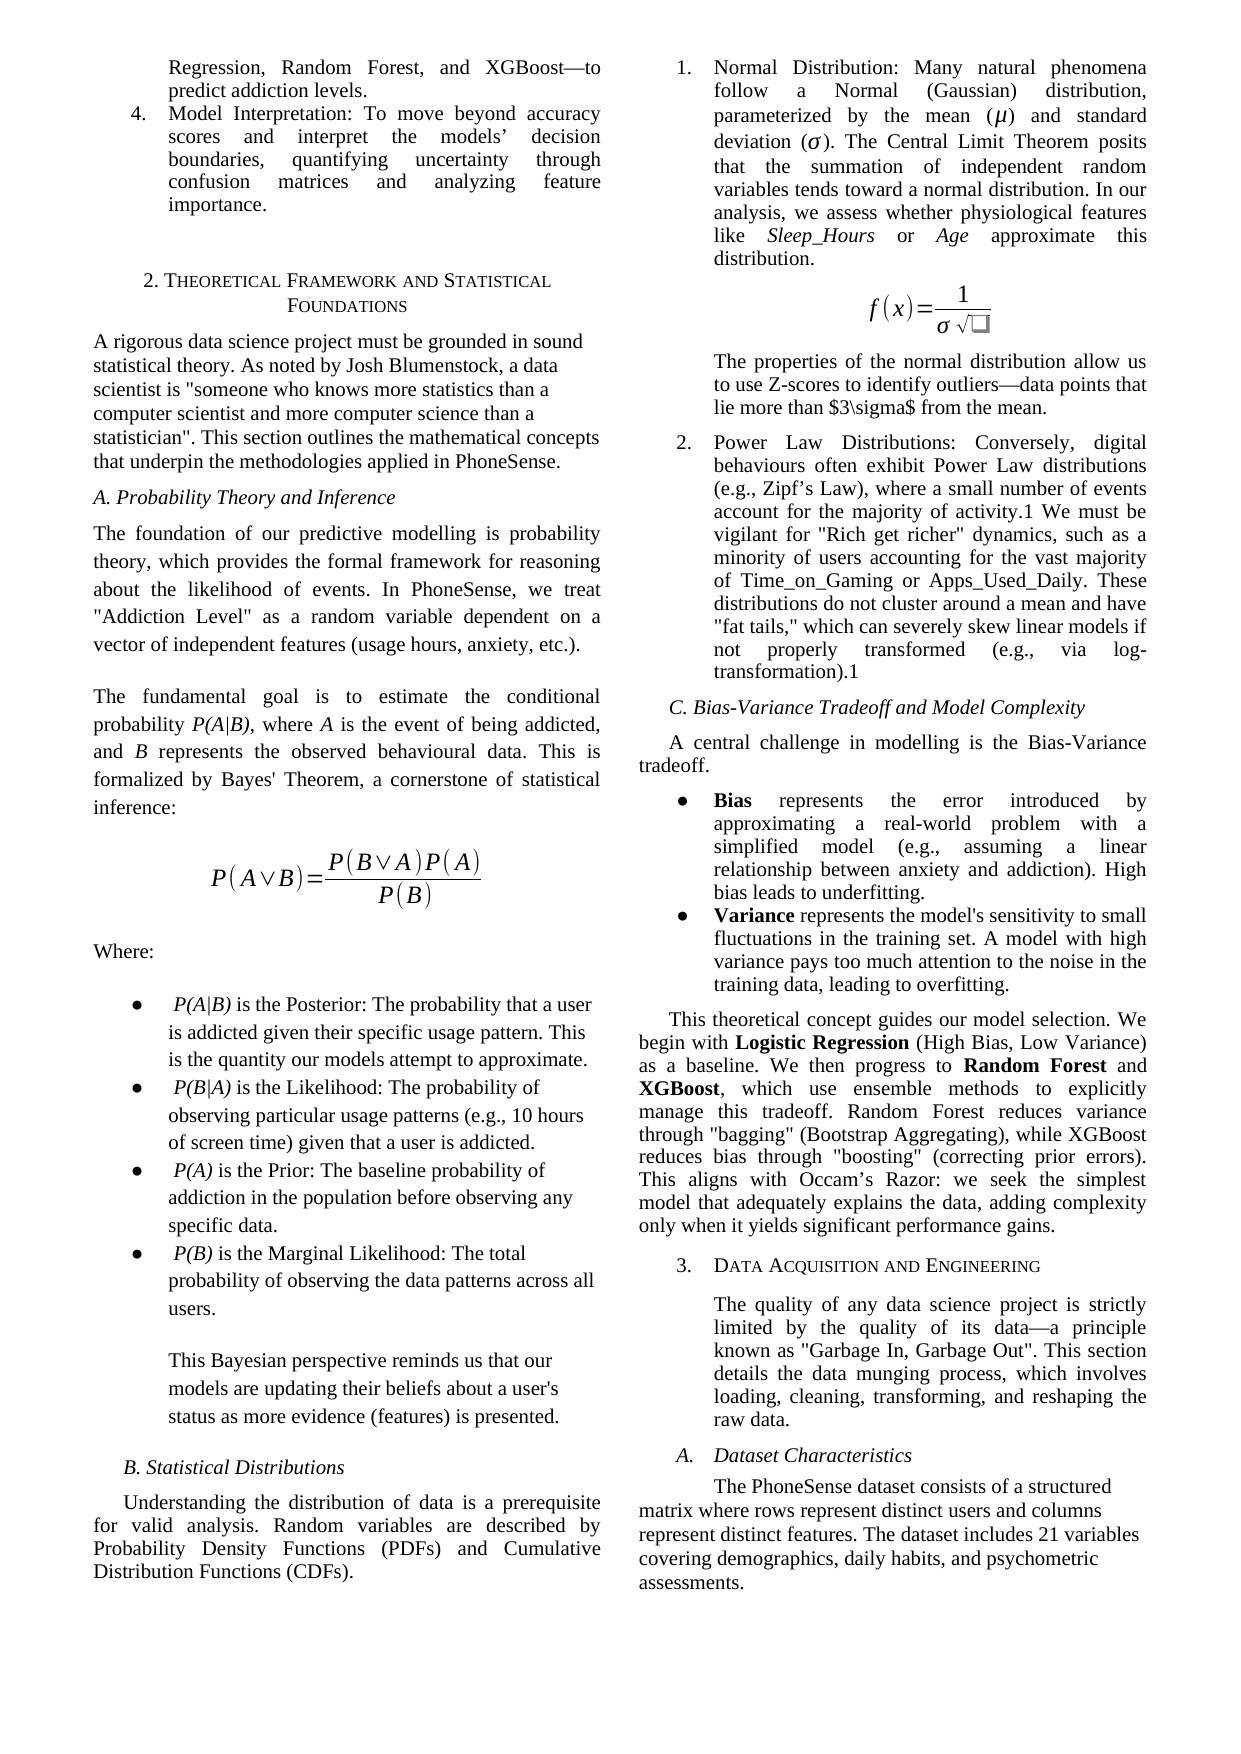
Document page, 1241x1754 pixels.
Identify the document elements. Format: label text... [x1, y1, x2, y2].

list Power Law Distributions: Conversely, digital behaviours often exhibit Power Law distributions (e.g., Zipf’s Law), where a small number of events account for the majority of activity.1 We must be vigilant for "Rich get richer" dynamics, such as a minority of users accounting for the vast majority of Time_on_Gaming or Apps_Used_Daily. These distributions do not cluster around a mean and have "fat tails," which can severely skew linear models if not properly transformed (e.g., via log-transformation).1 [676, 432, 1147, 683]
list Normal Distribution: Many natural phenomena follow a Normal (Gaussian) distribution, parameterized by the mean () and standard deviation (). The Central Limit Theorem posits that the summation of independent random variables tends toward a normal distribution. In our analysis, we assess whether physiological features like Sleep_Hours or Age approximate this distribution. [676, 56, 1147, 269]
subtitle C. Bias-Variance Tradeoff and Model Complexity [639, 696, 1147, 719]
list P(B) is the Marginal Likelihood: The total probability of observing the data patterns across all users. [131, 1241, 601, 1320]
list Variance represents the model's sensitivity to small fluctuations in the training set. A model with high variance pays too much attention to the noise in the training data, leading to overfitting. [676, 904, 1147, 996]
subtitle A rigorous data science project must be grounded in sound statistical theory. As noted by Josh Blumenstock, a data scientist is "someone who knows more statistics than a computer scientist and more computer science than a statistician". This section outlines the mathematical concepts that underpin the methodologies applied in PhoneSense. [93, 329, 601, 473]
list Model Interpretation: To move beyond accuracy scores and interpret the models’ decision boundaries, quantifying uncertainty through confusion matrices and analyzing feature importance. [131, 102, 601, 216]
text The properties of the normal distribution allow us to use Z-scores to identify outliers—data points that lie more than $3\sigma$ from the mean. [714, 350, 1147, 419]
text The foundation of our predictive modelling is probability theory, which provides the formal framework for reasoning about the likelihood of events. In PhoneSense, we treat "Addiction Level" as a random variable dependent on a vector of independent features (usage hours, anxiety, etc.). [93, 521, 601, 656]
subtitle The quality of any data science project is strictly limited by the quality of its data—a principle known as "Garbage In, Garbage Out". This section details the data munging process, which involves loading, cleaning, transforming, and reshaping the raw data. [714, 1293, 1147, 1431]
list P(A|B) is the Posterior: The probability that a user is addicted given their specific usage pattern. This is the quantity our models attempt to approximate. [131, 992, 601, 1071]
text The PhoneSense dataset consists of a structured matrix where rows represent distinct users and columns represent distinct features. The dataset includes 21 variables covering demographics, daily habits, and psychometric assessments. [639, 1473, 1147, 1594]
list P(A) is the Prior: The baseline probability of addiction in the population before observing any specific data. [131, 1158, 601, 1237]
text This Bayesian perspective reminds us that our models are updating their beliefs about a user's status as more evidence (features) is presented. [168, 1348, 601, 1428]
text The fundamental goal is to estimate the conditional probability P(A|B), where A is the event of being addicted, and B represents the observed behavioural data. This is formalized by Bayes' Theorem, a cornerstone of statistical inference: [93, 684, 601, 819]
text A central challenge in modelling is the Bias-Variance tradeoff. [639, 731, 1147, 777]
subtitle Data Acquisition and Engineering [676, 1254, 1147, 1277]
subtitle B. Statistical Distributions [93, 1456, 601, 1479]
list Bias represents the error introduced by approximating a real-world problem with a simplified model (e.g., assuming a linear relationship between anxiety and addiction). High bias leads to underfitting. [676, 789, 1147, 904]
text Where: [93, 939, 601, 963]
subtitle Dataset Characteristics [676, 1443, 1147, 1467]
list P(B|A) is the Likelihood: The probability of observing particular usage patterns (e.g., 10 hours of screen time) given that a user is addicted. [131, 1075, 601, 1154]
subtitle 2. Theoretical Framework and Statistical Foundations [93, 268, 601, 317]
text Understanding the distribution of data is a prerequisite for valid analysis. Random variables are described by Probability Density Functions (PDFs) and Cumulative Distribution Functions (CDFs). [93, 1491, 601, 1583]
text This theoretical concept guides our model selection. We begin with Logistic Regression (High Bias, Low Variance) as a baseline. We then progress to Random Forest and XGBoost, which use ensemble methods to explicitly manage this tradeoff. Random Forest reduces variance through "bagging" (Bootstrap Aggregating), while XGBoost reduces bias through "boosting" (correcting prior errors). This aligns with Occam’s Razor: we seek the simplest model that adequately explains the data, adding complexity only when it yields significant performance gains. [639, 1008, 1147, 1237]
subtitle A. Probability Theory and Inference [93, 486, 601, 509]
